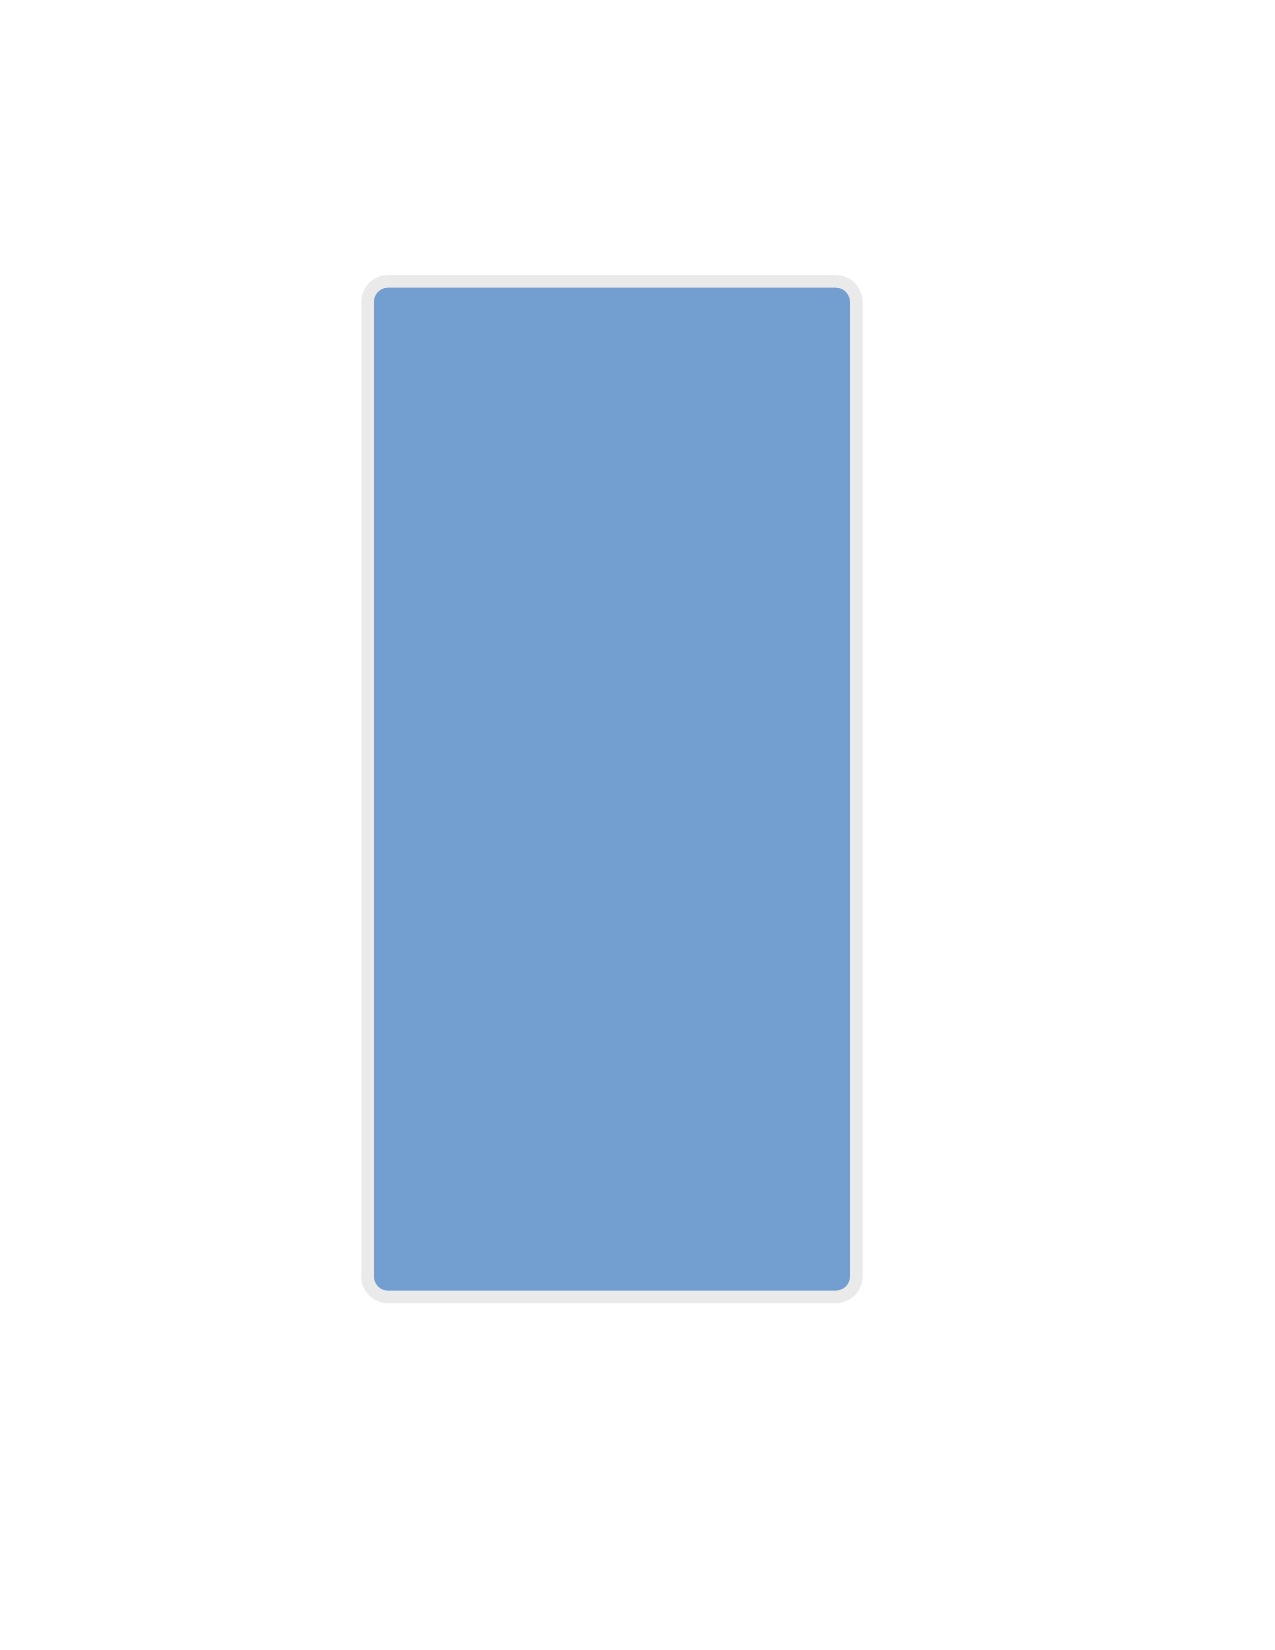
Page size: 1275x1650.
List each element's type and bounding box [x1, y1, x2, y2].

picture [374, 288, 850, 1290]
